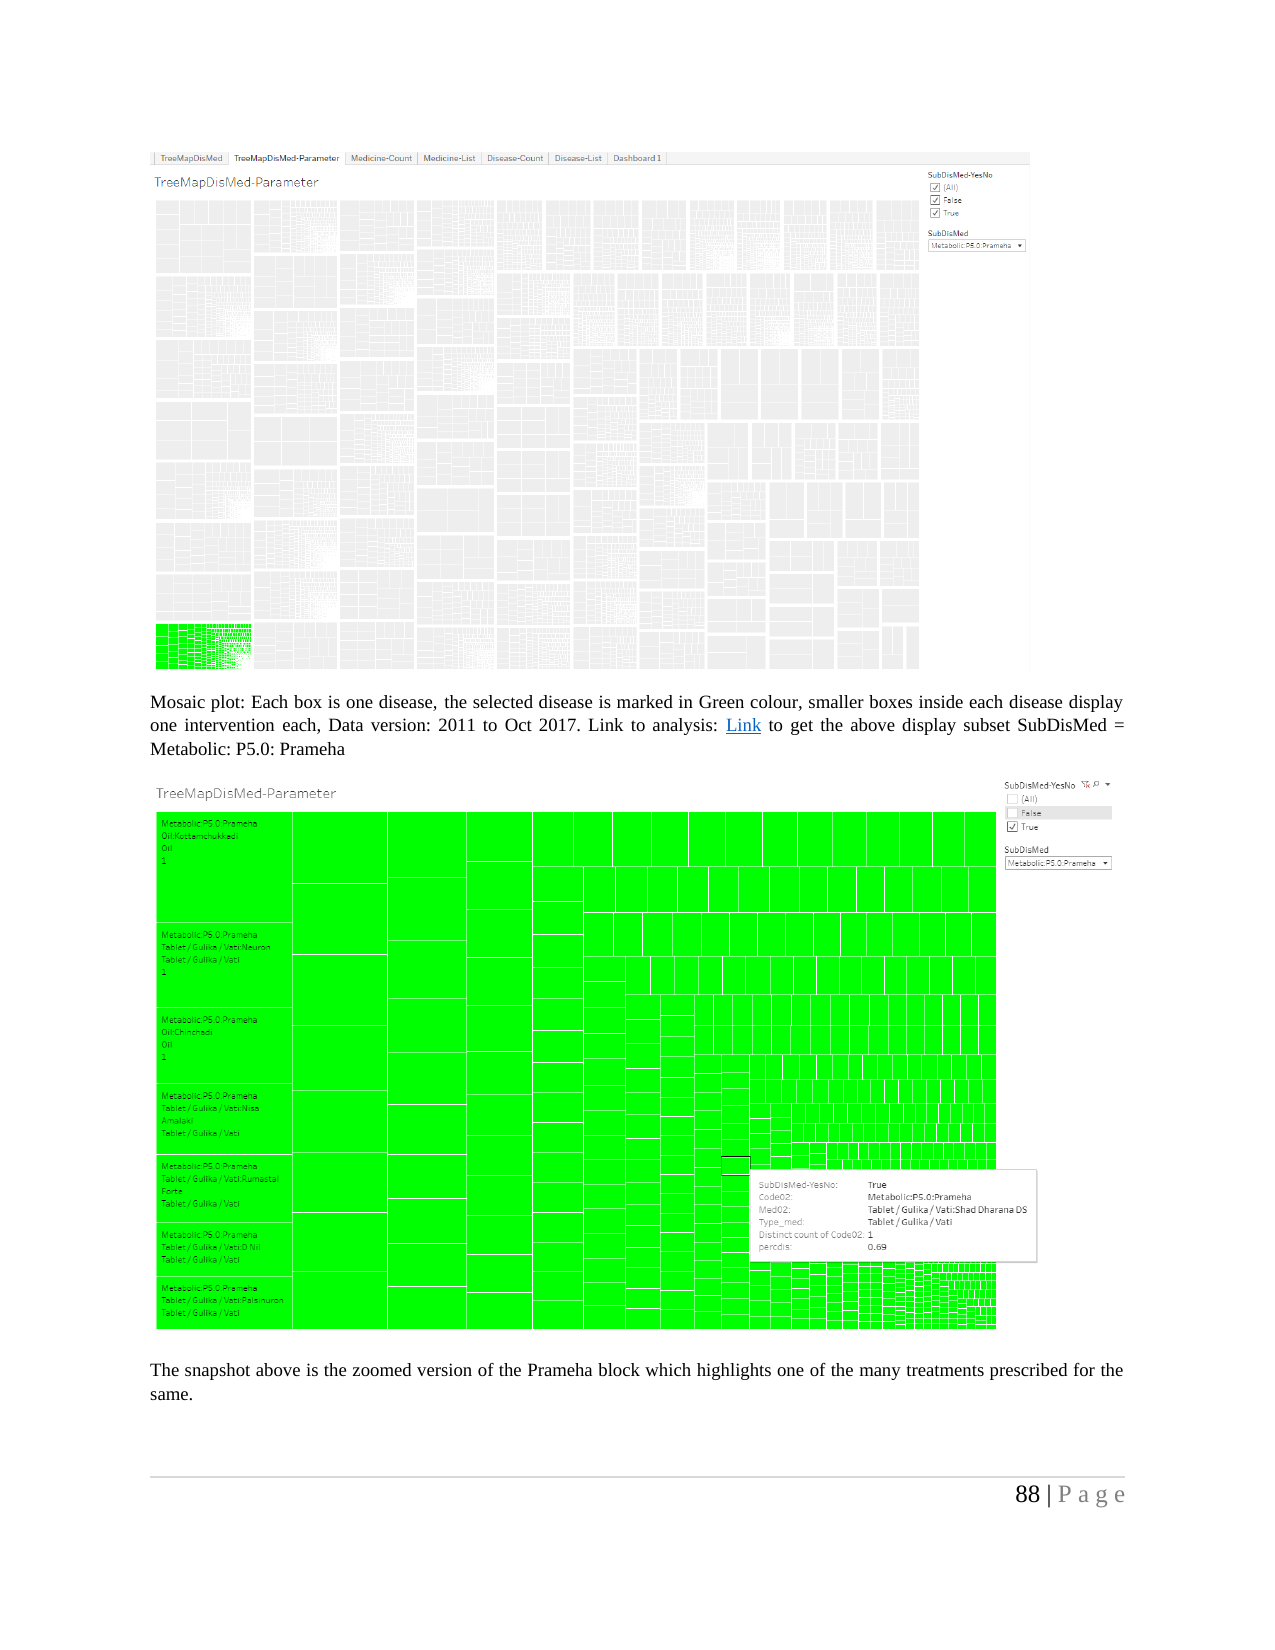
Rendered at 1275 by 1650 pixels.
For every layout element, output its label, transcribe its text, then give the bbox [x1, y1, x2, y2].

picture [150, 777, 1116, 1341]
text The snapshot above is the zoomed version of the Prameha block which highlights one of the many treatments prescribed for the same. [150, 1359, 1125, 1404]
picture [150, 150, 1035, 672]
text Mosaic plot: Each box is one disease, the selected disease is marked in Green colour, smaller boxes inside each disease display one intervention each, Data version: 2011 to Oct 2017. Link to analysis: Link to get the above display subset SubDisMed = Metabolic: P5.0: Prameha [150, 691, 1125, 759]
